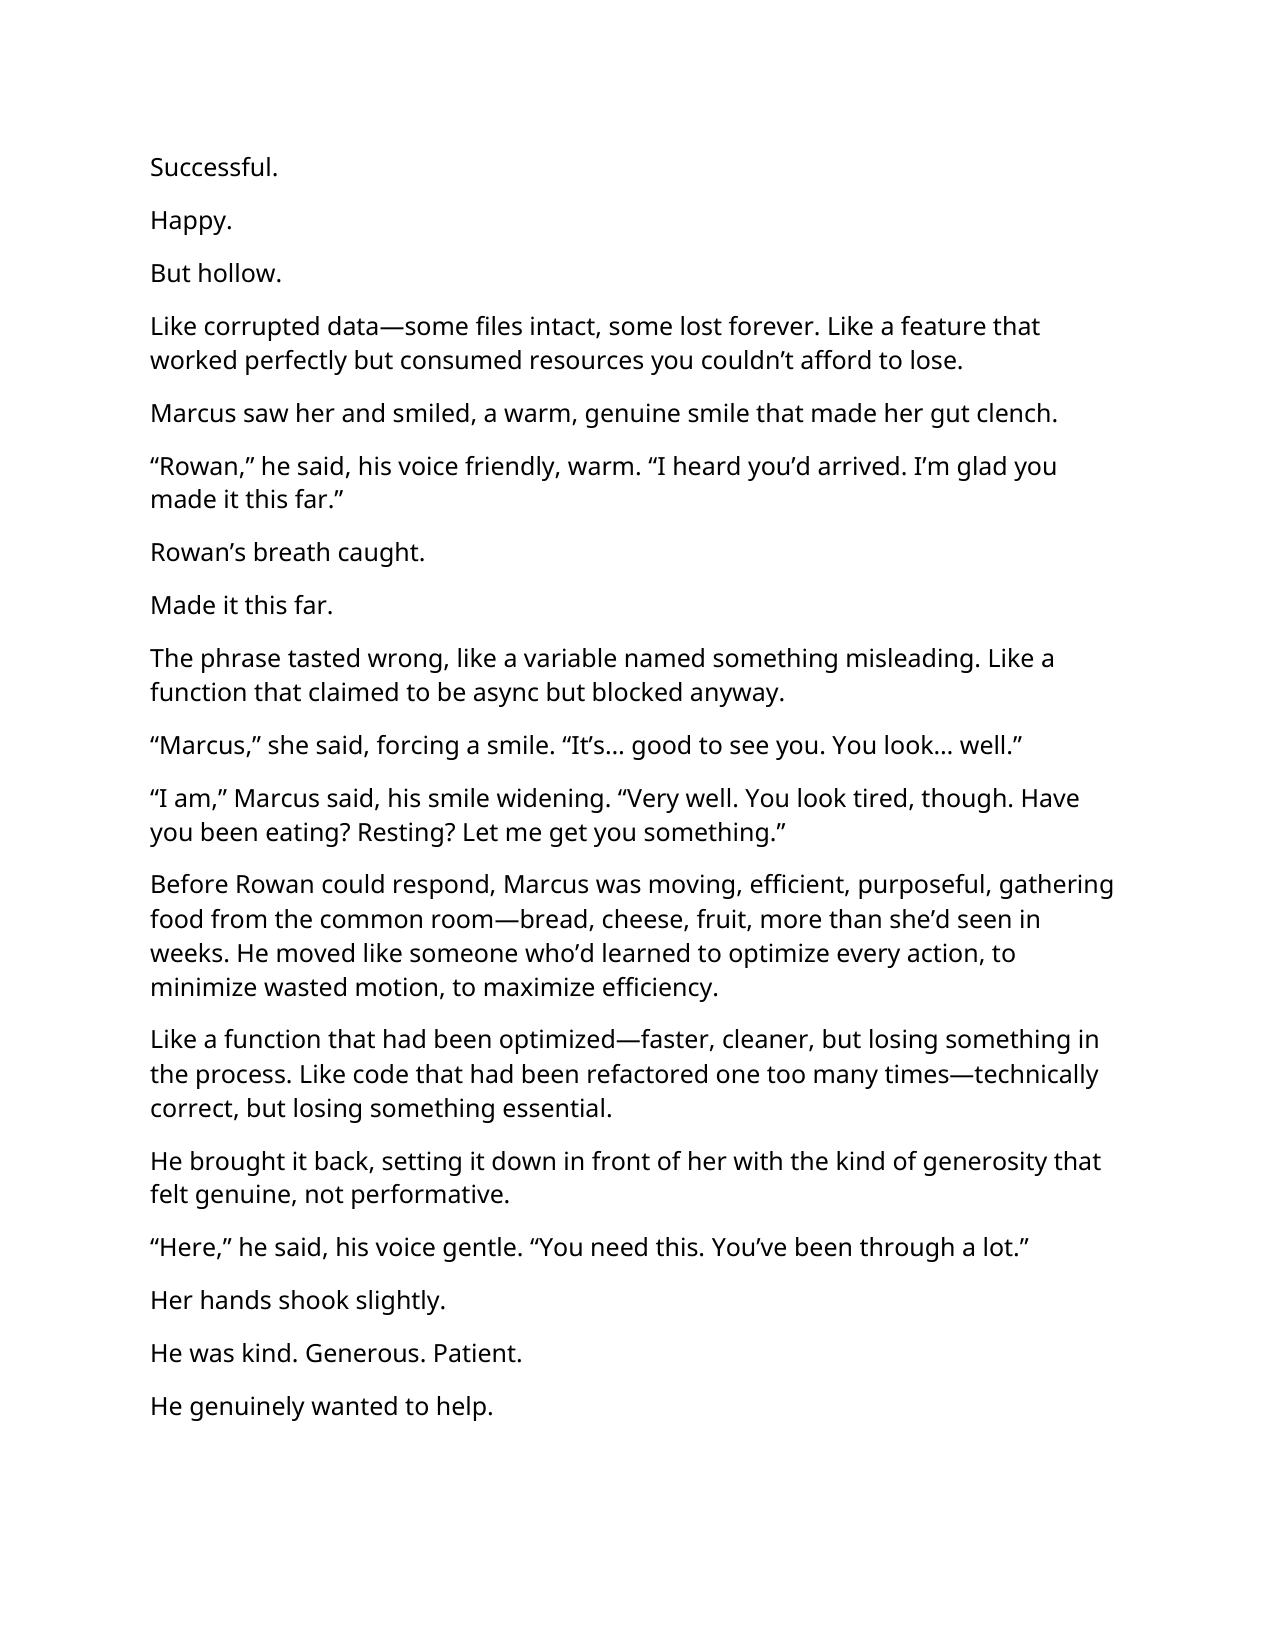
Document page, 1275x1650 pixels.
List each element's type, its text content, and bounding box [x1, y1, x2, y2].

text Made it this far. [150, 588, 1125, 622]
text He was kind. Generous. Patient. [150, 1336, 1125, 1370]
text He brought it back, setting it down in front of her with the kind of generosity that felt genuine, not performative. [150, 1143, 1125, 1211]
text But hollow. [150, 256, 1125, 290]
text Successful. [150, 150, 1125, 184]
text Marcus saw her and smiled, a warm, genuine smile that made her gut clench. [150, 395, 1125, 429]
text Like corrupted data—some files intact, some lost forever. Like a feature that worked perfectly but consumed resources you couldn’t afford to lose. [150, 308, 1125, 377]
text Rowan’s breath caught. [150, 535, 1125, 569]
text “Marcus,” she said, forcing a smile. “It’s… good to see you. You look… well.” [150, 727, 1125, 762]
text Happy. [150, 203, 1125, 237]
text Before Rowan could respond, Marcus was moving, efficient, purposeful, gathering food from the common room—bread, cheese, fruit, more than she’d seen in weeks. He moved like someone who’d learned to optimize every action, to minimize wasted motion, to maximize efficiency. [150, 867, 1125, 1003]
text He genuinely wanted to help. [150, 1388, 1125, 1422]
text Like a function that had been optimized—faster, cleaner, but losing something in the process. Like code that had been refactored one too many times—technically correct, but losing something essential. [150, 1022, 1125, 1124]
text “Rowan,” he said, his voice friendly, warm. “I heard you’d arrived. I’m glad you made it this far.” [150, 448, 1125, 516]
text Her hands shook slightly. [150, 1283, 1125, 1317]
text “I am,” Marcus said, his smile widening. “Very well. You look tired, though. Have you been eating? Resting? Let me get you something.” [150, 780, 1125, 848]
text The phrase tasted wrong, like a variable named something misleading. Like a function that claimed to be async but blocked anyway. [150, 641, 1125, 709]
text “Here,” he said, his voice gentle. “You need this. You’ve been through a lot.” [150, 1230, 1125, 1264]
